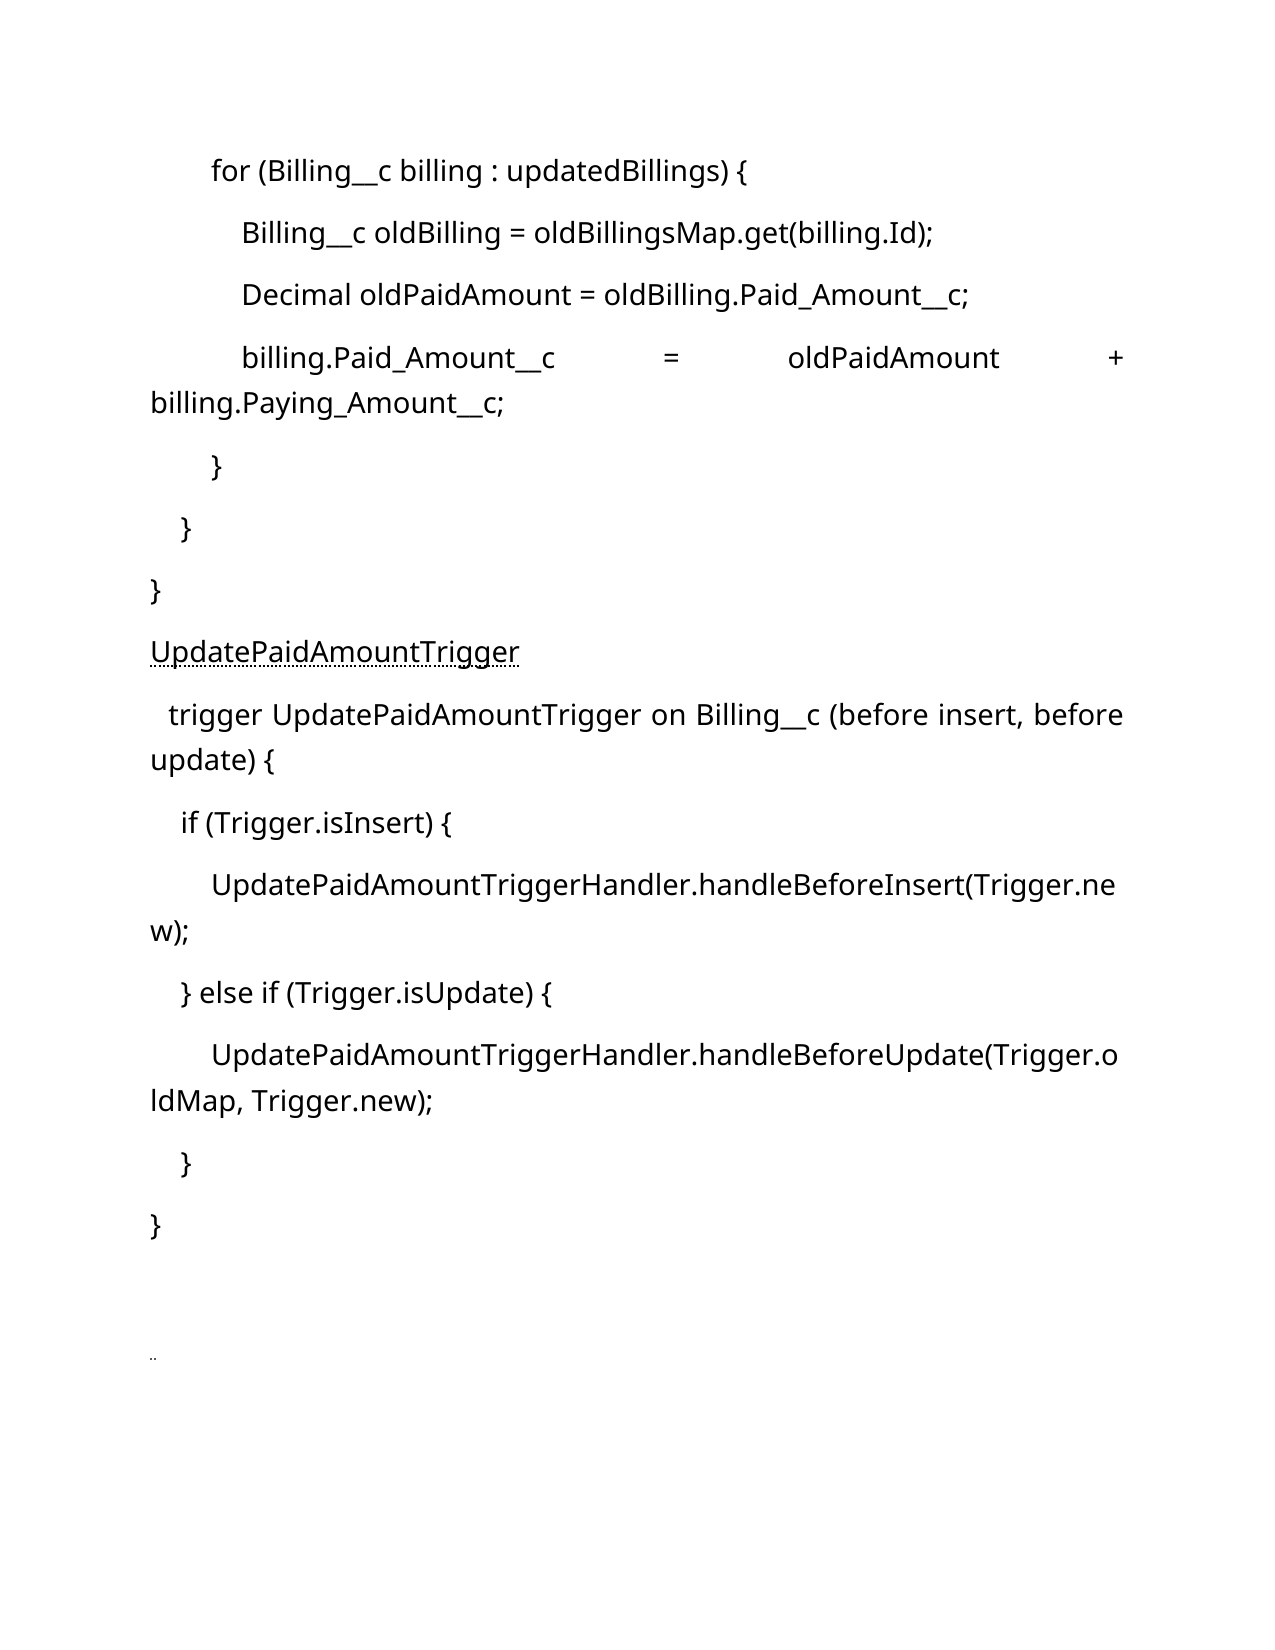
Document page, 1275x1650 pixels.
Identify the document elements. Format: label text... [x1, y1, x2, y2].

text UpdatePaidAmountTriggerHandler.handleBeforeInsert(Trigger.new); [150, 864, 1125, 949]
text UpdatePaidAmountTrigger [150, 632, 1125, 671]
text billing.Paid_Amount__c = oldPaidAmount + billing.Paying_Amount__c; [150, 337, 1125, 422]
text } [150, 1142, 1125, 1182]
text if (Trigger.isInsert) { [150, 802, 1125, 842]
text } else if (Trigger.isUpdate) { [150, 972, 1125, 1012]
text } [150, 445, 1125, 484]
text } [150, 569, 1125, 609]
text UpdatePaidAmountTriggerHandler.handleBeforeUpdate(Trigger.oldMap, Trigger.new); [150, 1034, 1125, 1120]
text Decimal oldPaidAmount = oldBilling.Paid_Amount__c; [150, 274, 1125, 314]
text } [150, 1204, 1125, 1244]
text trigger UpdatePaidAmountTrigger on Billing__c (before insert, before update) { [150, 694, 1125, 779]
text for (Billing__c billing : updatedBillings) { [150, 150, 1125, 190]
text } [150, 507, 1125, 547]
text Billing__c oldBilling = oldBillingsMap.get(billing.Id); [150, 212, 1125, 252]
